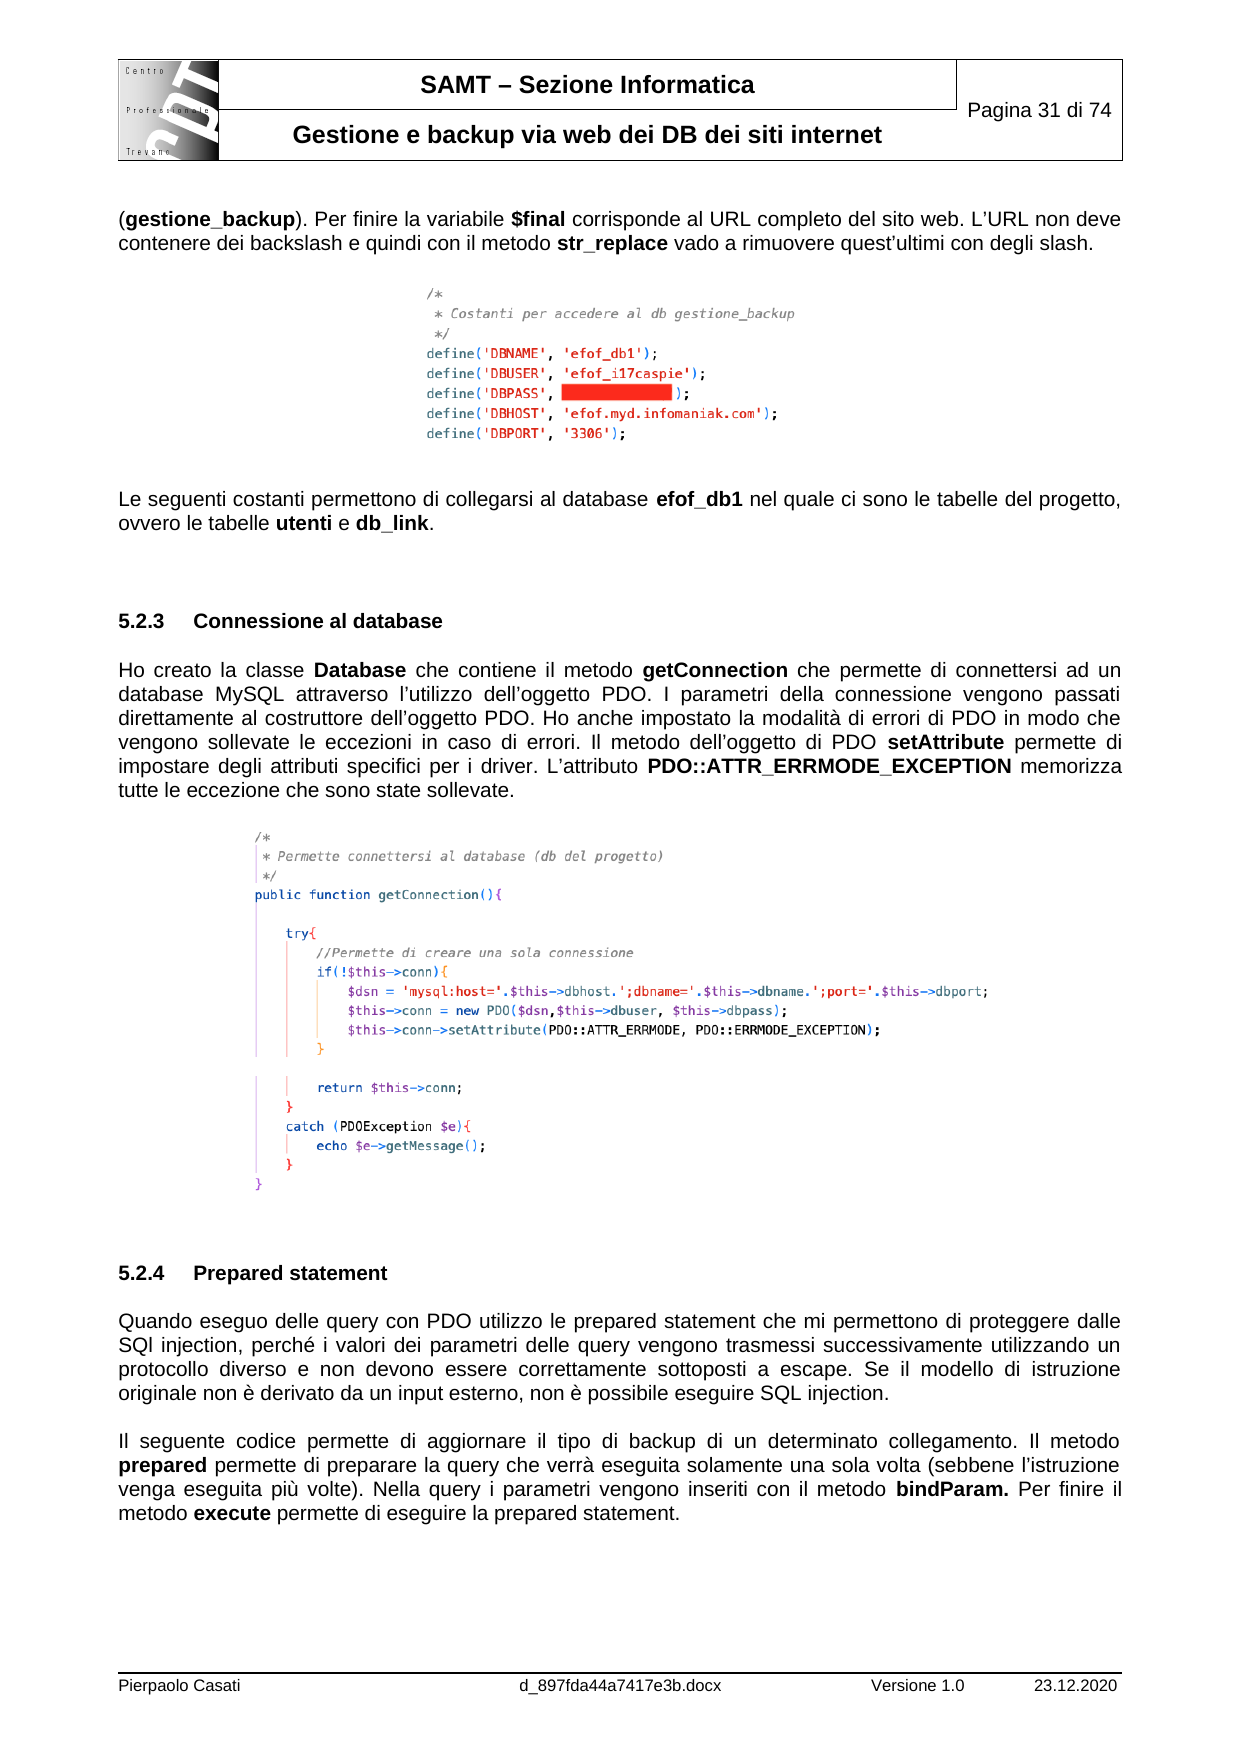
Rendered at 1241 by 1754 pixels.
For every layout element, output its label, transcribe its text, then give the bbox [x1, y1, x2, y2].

picture [239, 825, 1002, 1211]
text Quando eseguo delle query con PDO utilizzo le prepared statement che mi permettono di proteggere dalle SQl injection, perché i valori dei parametri delle query vengono trasmessi successivamente utilizzando un protocollo diverso e non devono essere correttamente sottoposti a escape. Se il modello di istruzione originale non è derivato da un input esterno, non è possibile eseguire SQL injection. [118, 1309, 1122, 1405]
subtitle Connessione al database [118, 609, 1122, 633]
picture [418, 278, 822, 463]
text Il seguente codice permette di aggiornare il tipo di backup di un determinato collegamento. Il metodo prepared permette di preparare la query che verrà eseguita solamente una sola volta (sebbene l’istruzione venga eseguita più volte). Nella query i parametri vengono inseriti con il metodo bindParam. Per finire il metodo execute permette di eseguire la prepared statement. [118, 1429, 1122, 1525]
text Ho creato la classe Database che contiene il metodo getConnection che permette di connettersi ad un database MySQL attraverso l’utilizzo dell’oggetto PDO. I parametri della connessione vengono passati direttamente al costruttore dell’oggetto PDO. Ho anche impostato la modalità di errori di PDO in modo che vengono sollevate le eccezioni in caso di errori. Il metodo dell’oggetto di PDO setAttribute permette di impostare degli attributi specifici per i driver. L’attributo PDO::ATTR_ERRMODE_EXCEPTION memorizza tutte le eccezione che sono state sollevate. [118, 658, 1122, 801]
subtitle Prepared statement [118, 1260, 1122, 1284]
picture [118, 60, 219, 160]
text Le seguenti costanti permettono di collegarsi al database efof_db1 nel quale ci sono le tabelle del progetto, ovvero le tabelle utenti e db_link. [118, 487, 1122, 535]
